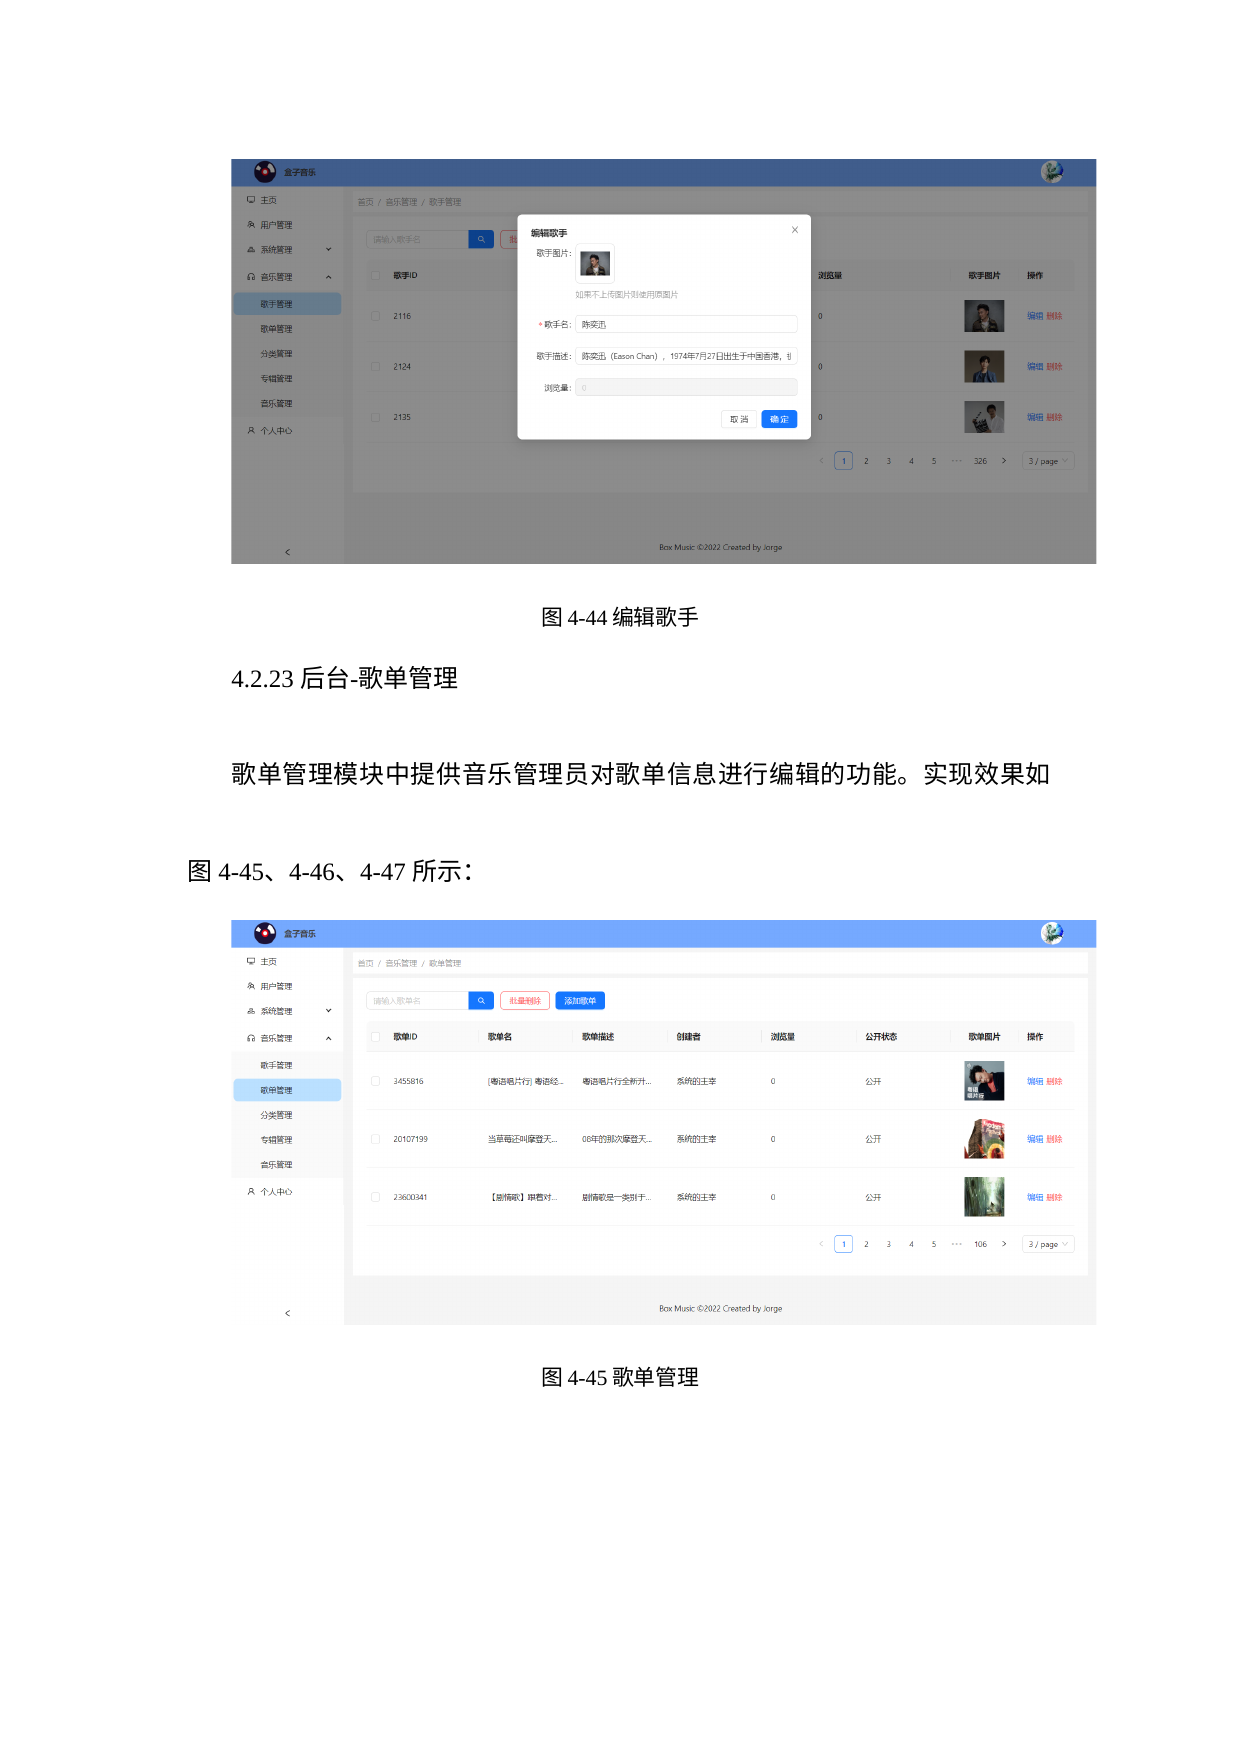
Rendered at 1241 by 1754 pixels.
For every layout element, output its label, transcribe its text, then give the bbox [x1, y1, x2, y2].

text 歌单管理模块中提供音乐管理员对歌单信息进行编辑的功能。实现效果如图 4-45、4-46、4-47 所示： [187, 740, 1053, 902]
text 4.2.23 后台-歌单管理 [212, 644, 1028, 709]
picture [231, 920, 1097, 1325]
picture [231, 159, 1097, 564]
text 图4-45歌单管理 [187, 1360, 1053, 1392]
text 图4-44编辑歌手 [187, 599, 1053, 632]
